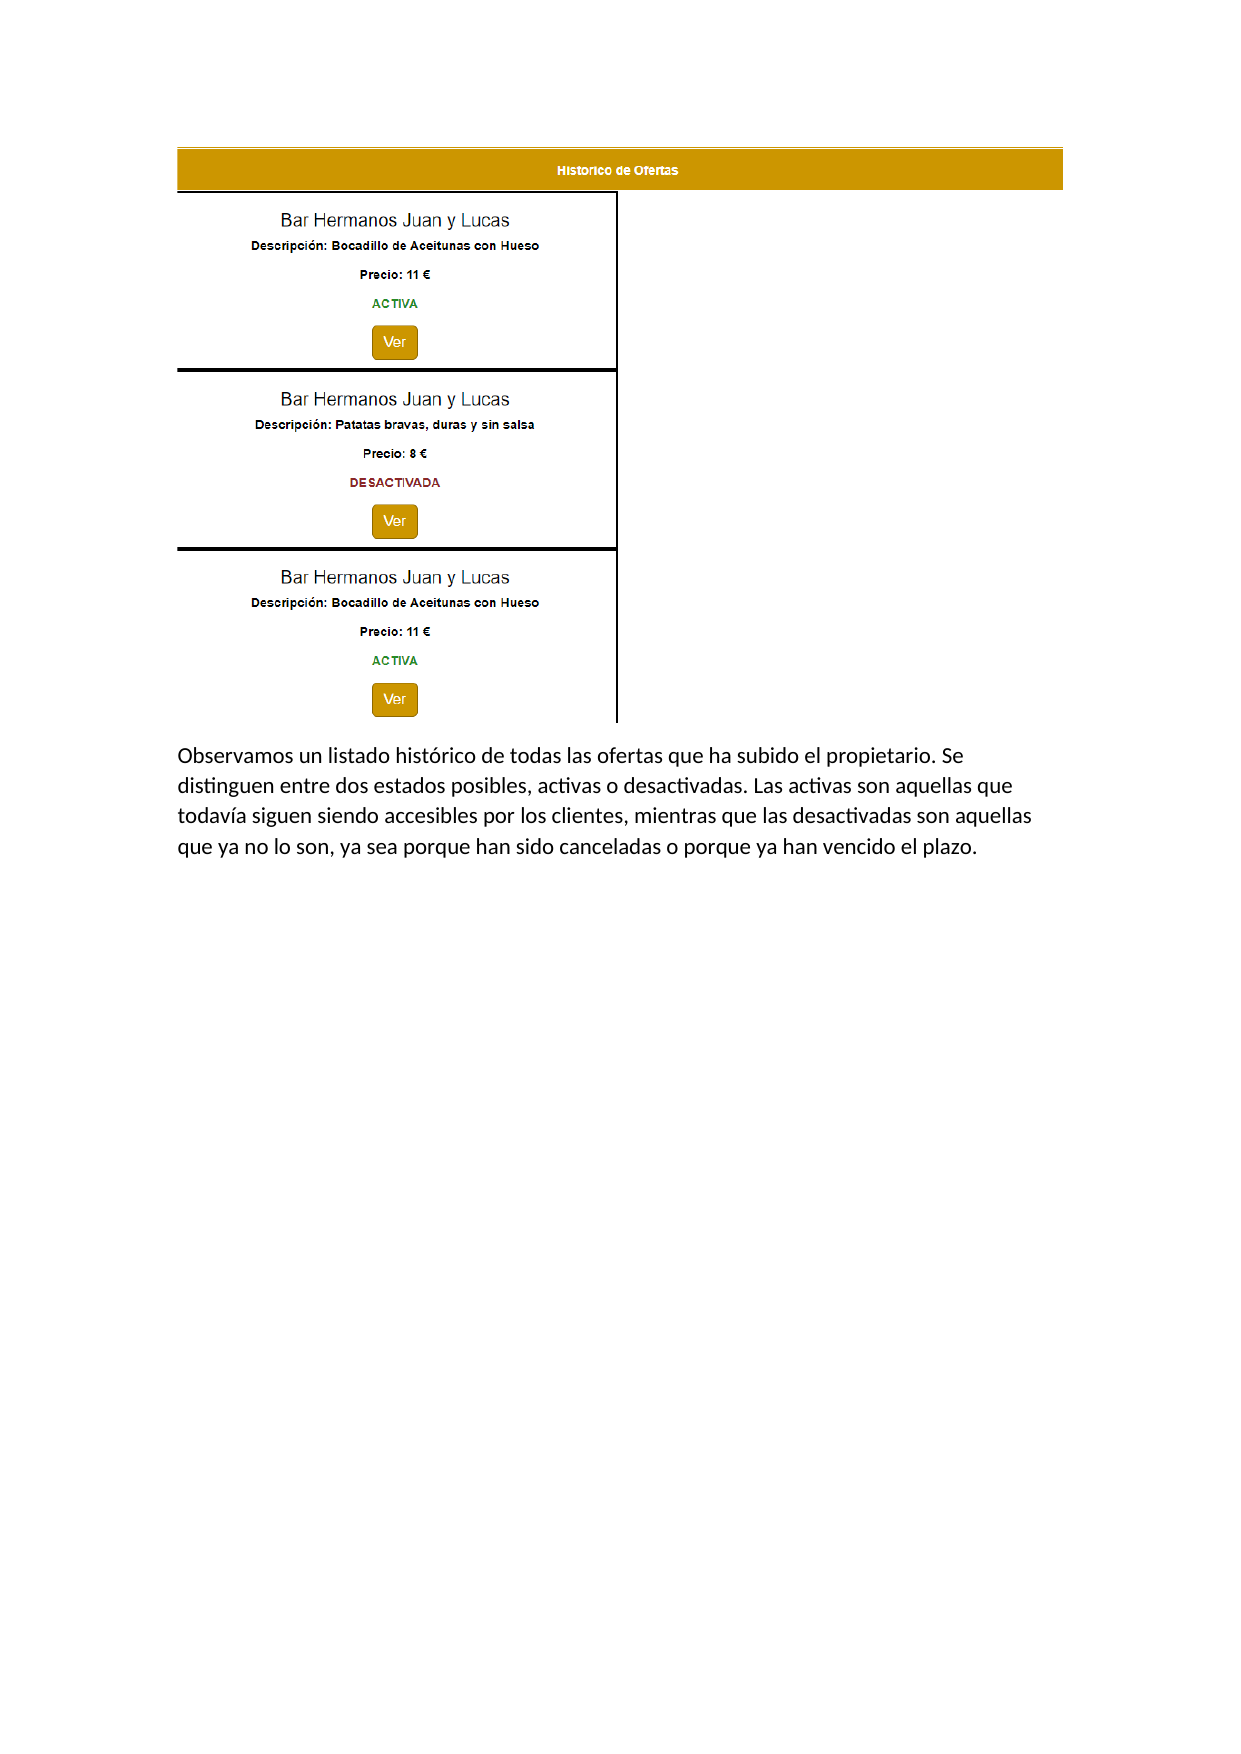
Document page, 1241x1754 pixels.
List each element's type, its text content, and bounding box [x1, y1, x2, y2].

text Observamos un listado histórico de todas las ofertas que ha subido el propietario. Se distinguen entre dos estados posibles, activas o desactivadas. Las activas son aquellas que todavía siguen siendo accesibles por los clientes, mientras que las desactivadas son aquellas que ya no lo son, ya sea porque han sido canceladas o porque ya han vencido el plazo. [177, 741, 1063, 860]
picture [177, 147, 1063, 723]
